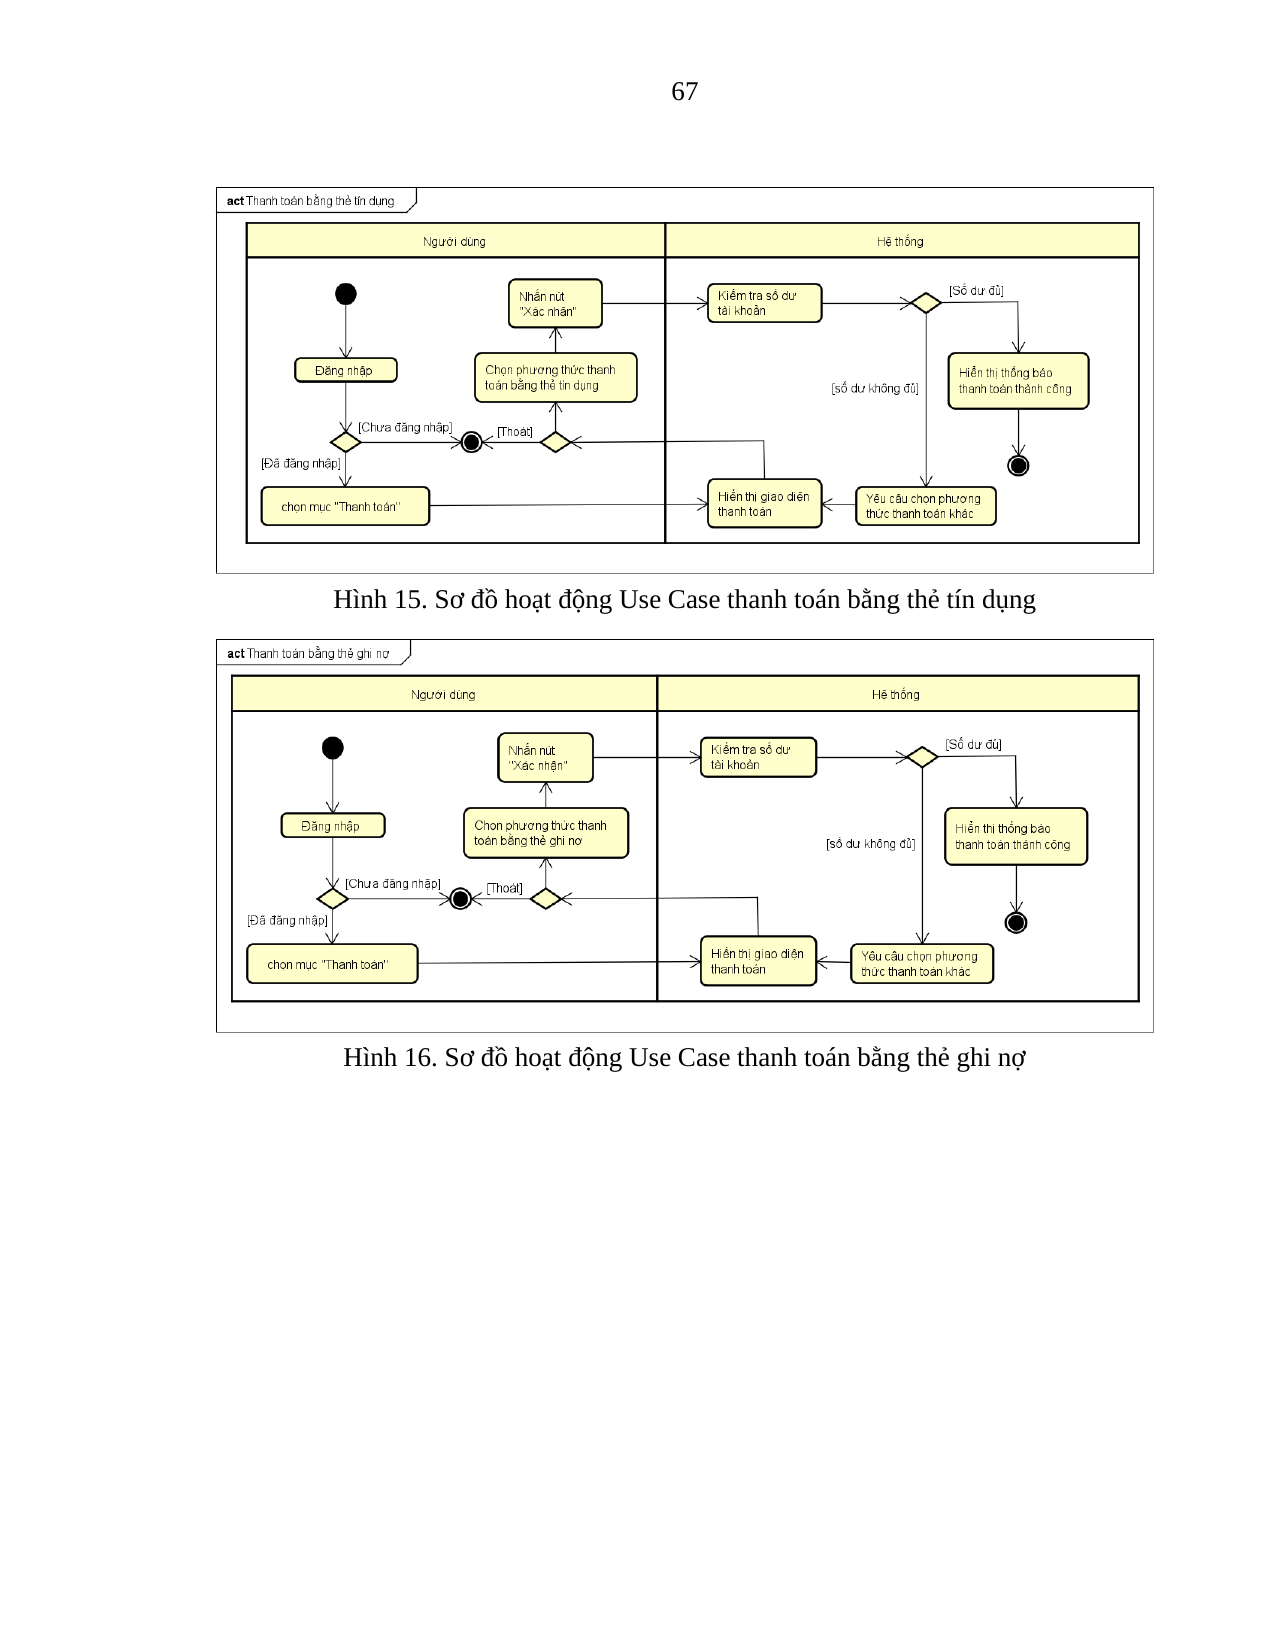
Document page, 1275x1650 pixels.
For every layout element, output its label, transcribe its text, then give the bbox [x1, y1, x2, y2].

text Hình 16. Sơ đồ hoạt động Use Case thanh toán bằng thẻ ghi nợ [207, 1042, 1162, 1072]
picture [206, 629, 1163, 1042]
picture [206, 177, 1163, 583]
text Hình 15. Sơ đồ hoạt động Use Case thanh toán bằng thẻ tín dụng [207, 583, 1162, 614]
